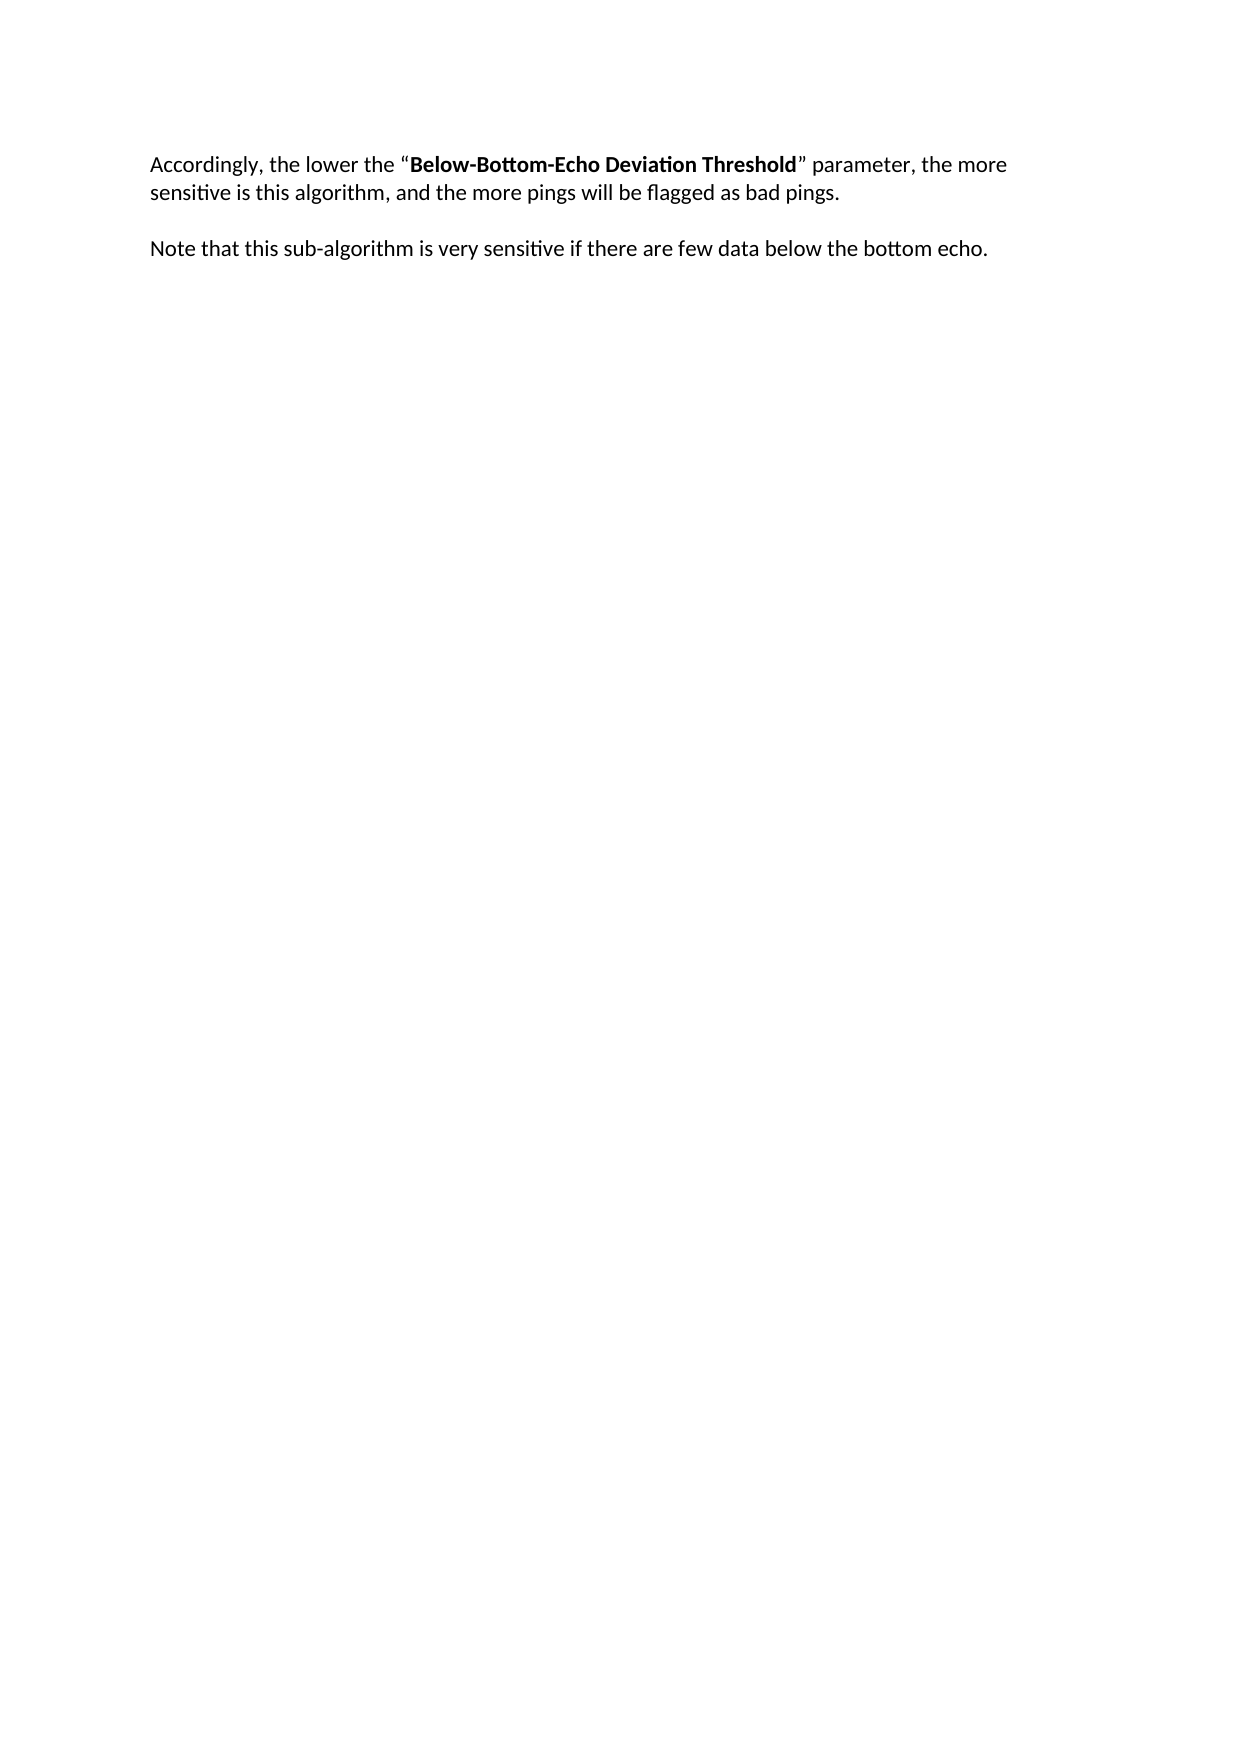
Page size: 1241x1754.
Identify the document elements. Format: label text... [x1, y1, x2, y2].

text Accordingly, the lower the “Below-Bottom-Echo Deviation Threshold” parameter, the more sensitive is this algorithm, and the more pings will be flagged as bad pings. [150, 150, 1090, 206]
text Note that this sub-algorithm is very sensitive if there are few data below the bottom echo. [150, 234, 1090, 262]
